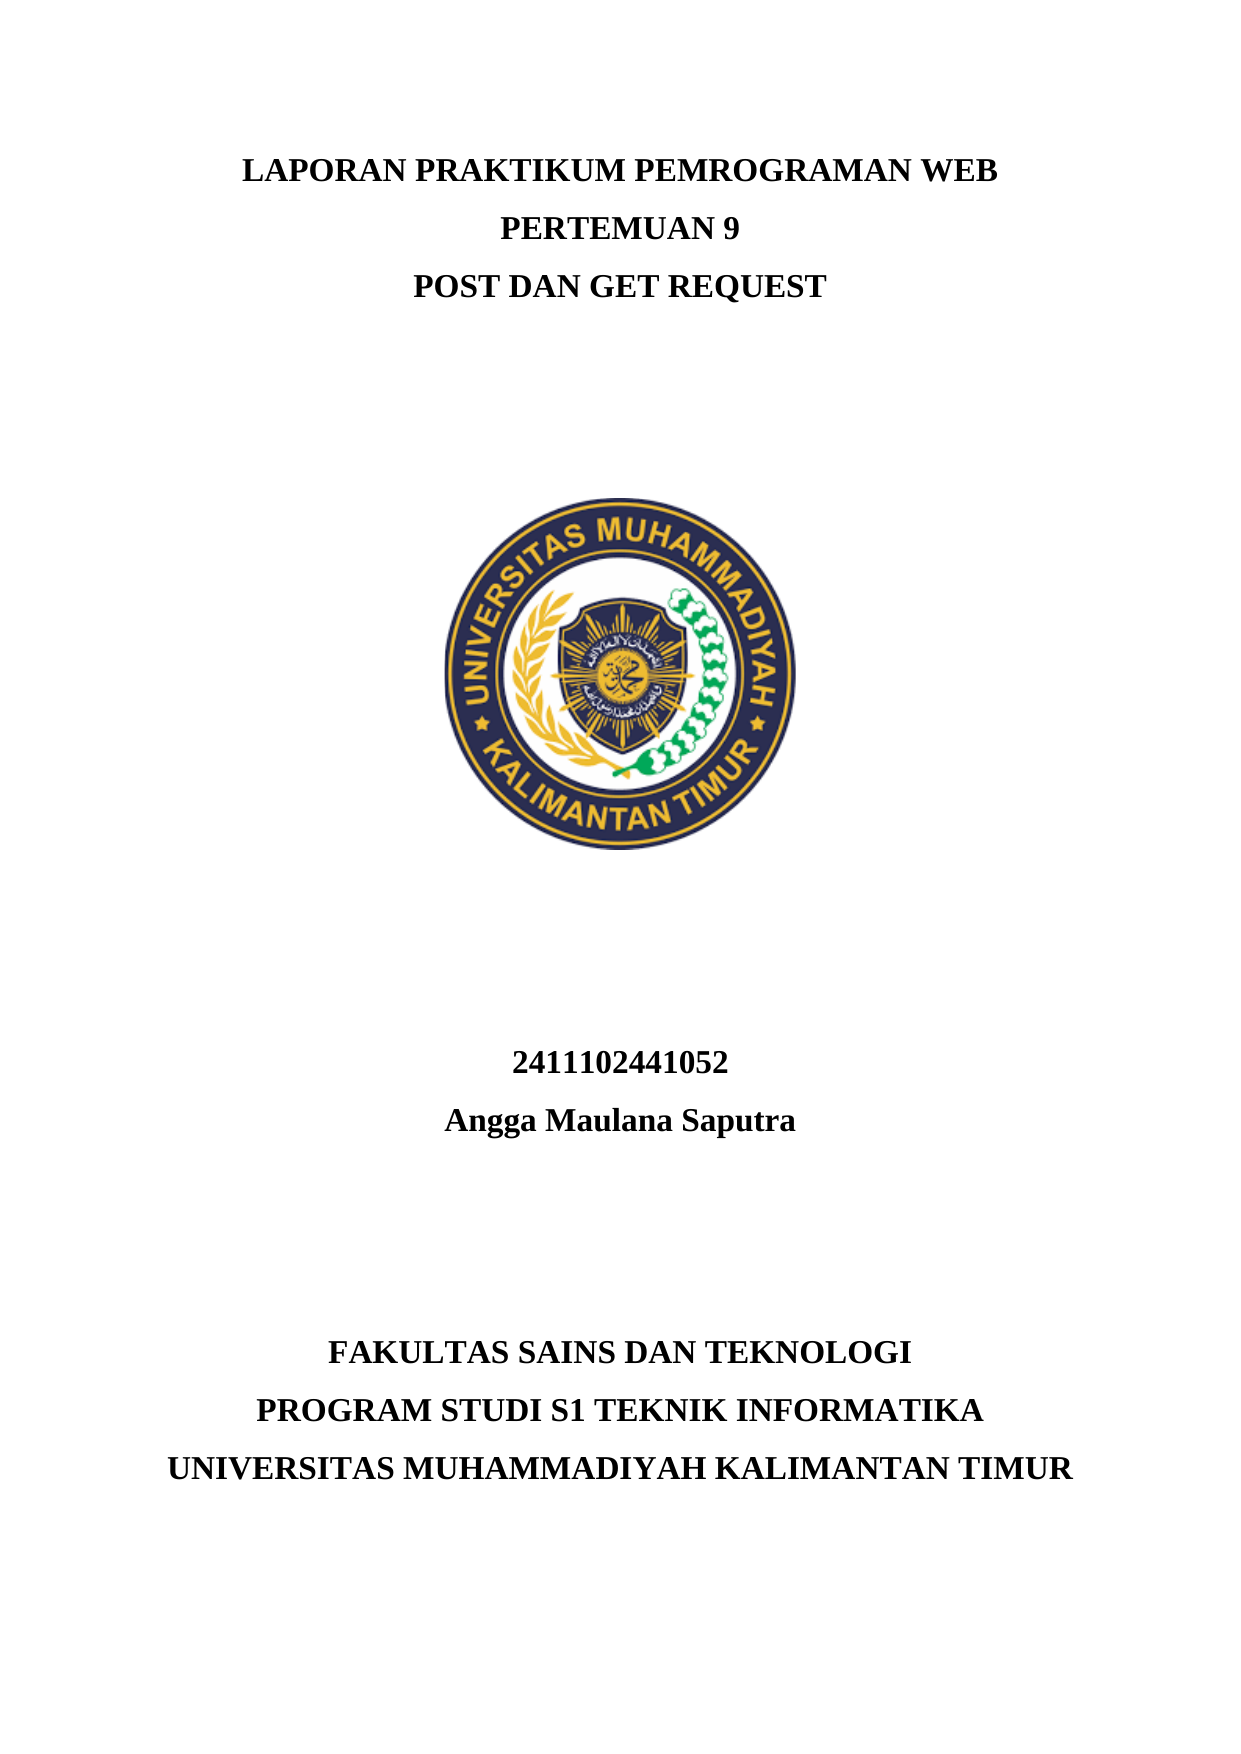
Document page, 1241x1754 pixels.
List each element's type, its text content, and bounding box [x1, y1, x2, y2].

text FAKULTAS SAINS DAN TEKNOLOGI [150, 1332, 1090, 1371]
text POST DAN GET REQUEST [150, 266, 1090, 304]
text PROGRAM STUDI S1 TEKNIK INFORMATIKA [150, 1391, 1090, 1429]
picture [444, 498, 796, 850]
text LAPORAN PRAKTIKUM PEMROGRAMAN WEB [150, 150, 1090, 188]
text Angga Maulana Saputra [150, 1100, 1090, 1139]
text 2411102441052 [150, 1042, 1090, 1081]
text PERTEMUAN 9 [150, 208, 1090, 246]
text UNIVERSITAS MUHAMMADIYAH KALIMANTAN TIMUR [150, 1448, 1090, 1487]
